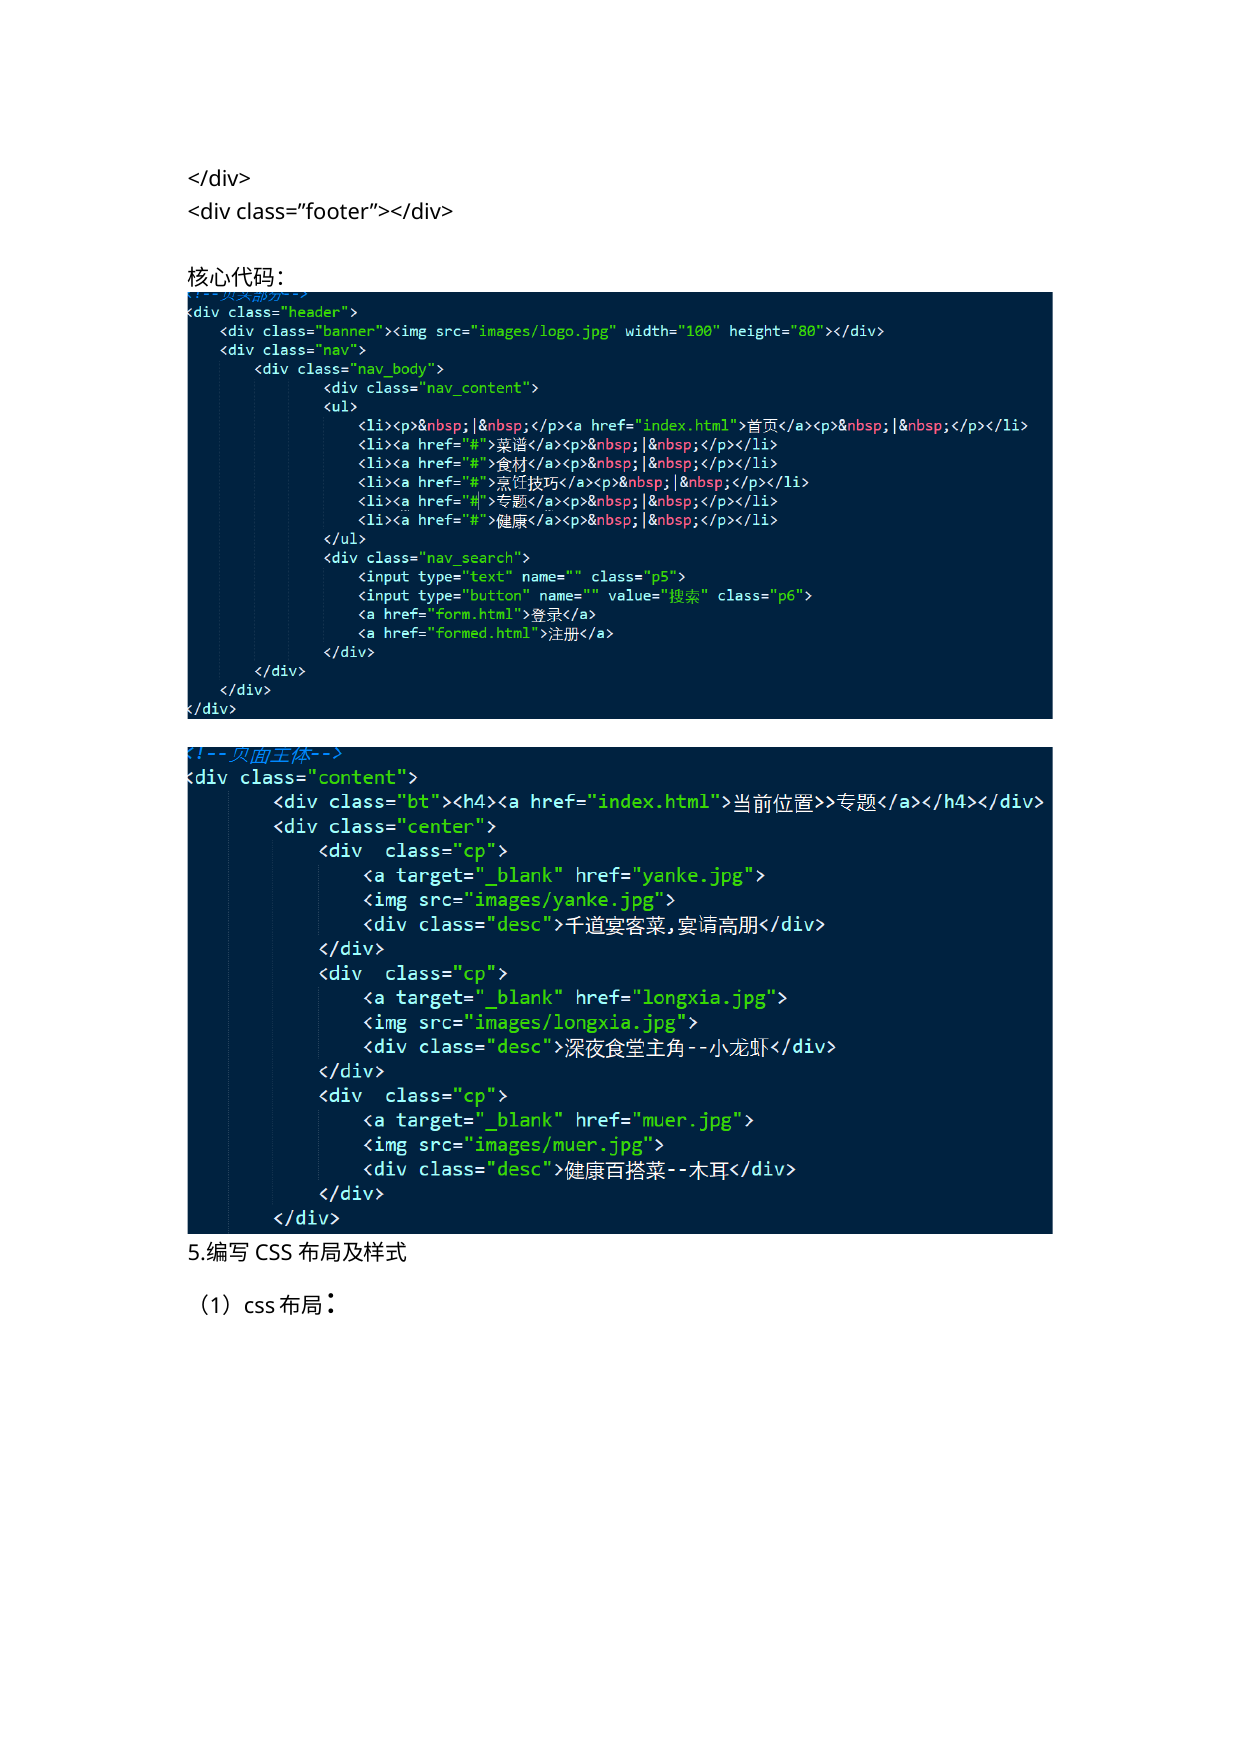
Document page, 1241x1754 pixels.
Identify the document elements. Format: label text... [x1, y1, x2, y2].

text <div class=”footer”></div> [187, 194, 1053, 227]
text 核心代码： [187, 259, 1053, 292]
text （1）css布局： [187, 1267, 1053, 1332]
text </div> [187, 162, 1053, 194]
picture [187, 747, 1053, 1234]
picture [187, 292, 1053, 719]
text 5.编写 CSS 布局及样式 [187, 1234, 1053, 1267]
